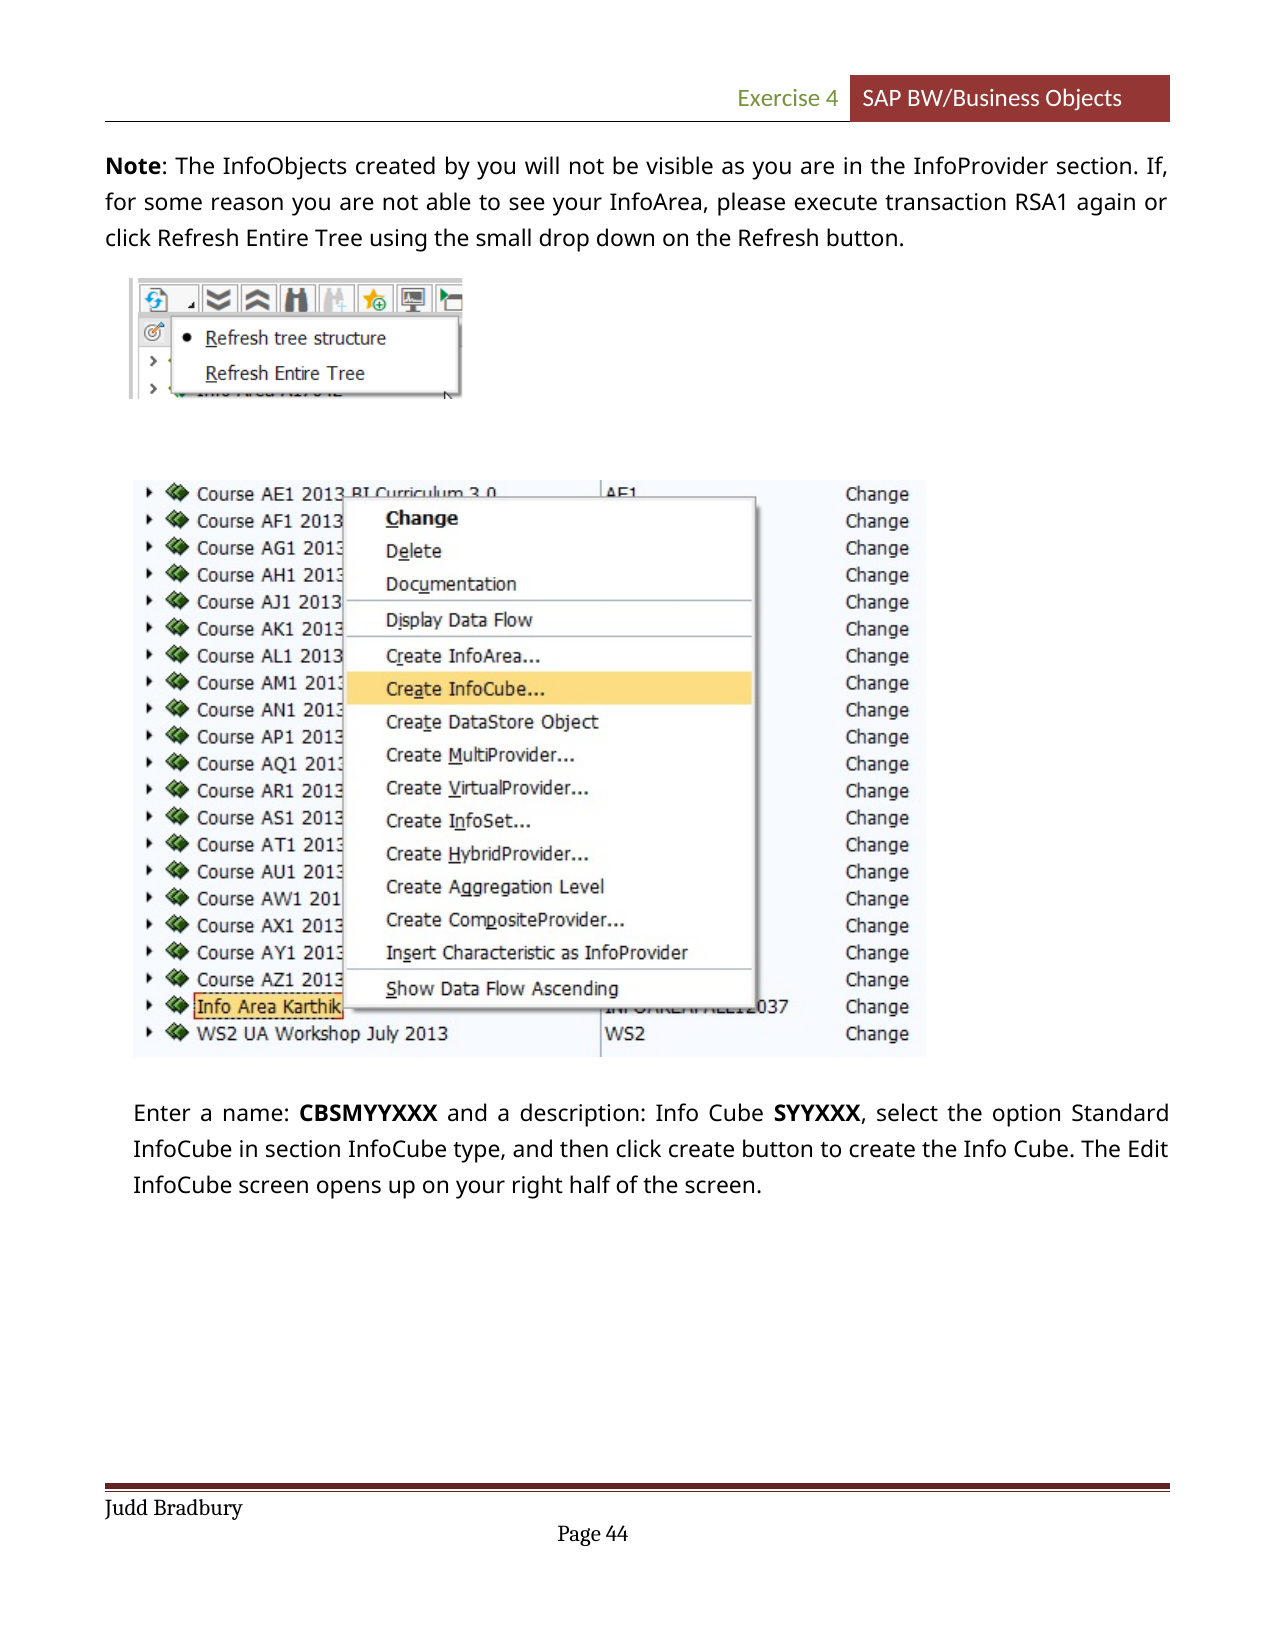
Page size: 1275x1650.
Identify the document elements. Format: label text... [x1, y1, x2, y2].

text Note: The InfoObjects created by you will not be visible as you are in the InfoProvider section. If, for some reason you are not able to see your InfoArea, please execute transaction RSA1 again or click Refresh Entire Tree using the small drop down on the Refresh button. [105, 149, 1170, 253]
picture [133, 480, 927, 1057]
list Enter a name: CBSMYYXXX and a description: Info Cube SYYXXX, select the option Standard InfoCube in section InfoCube type, and then click create button to create the Info Cube. The Edit InfoCube screen opens up on your right half of the screen. [133, 1097, 1170, 1200]
picture [128, 278, 463, 399]
